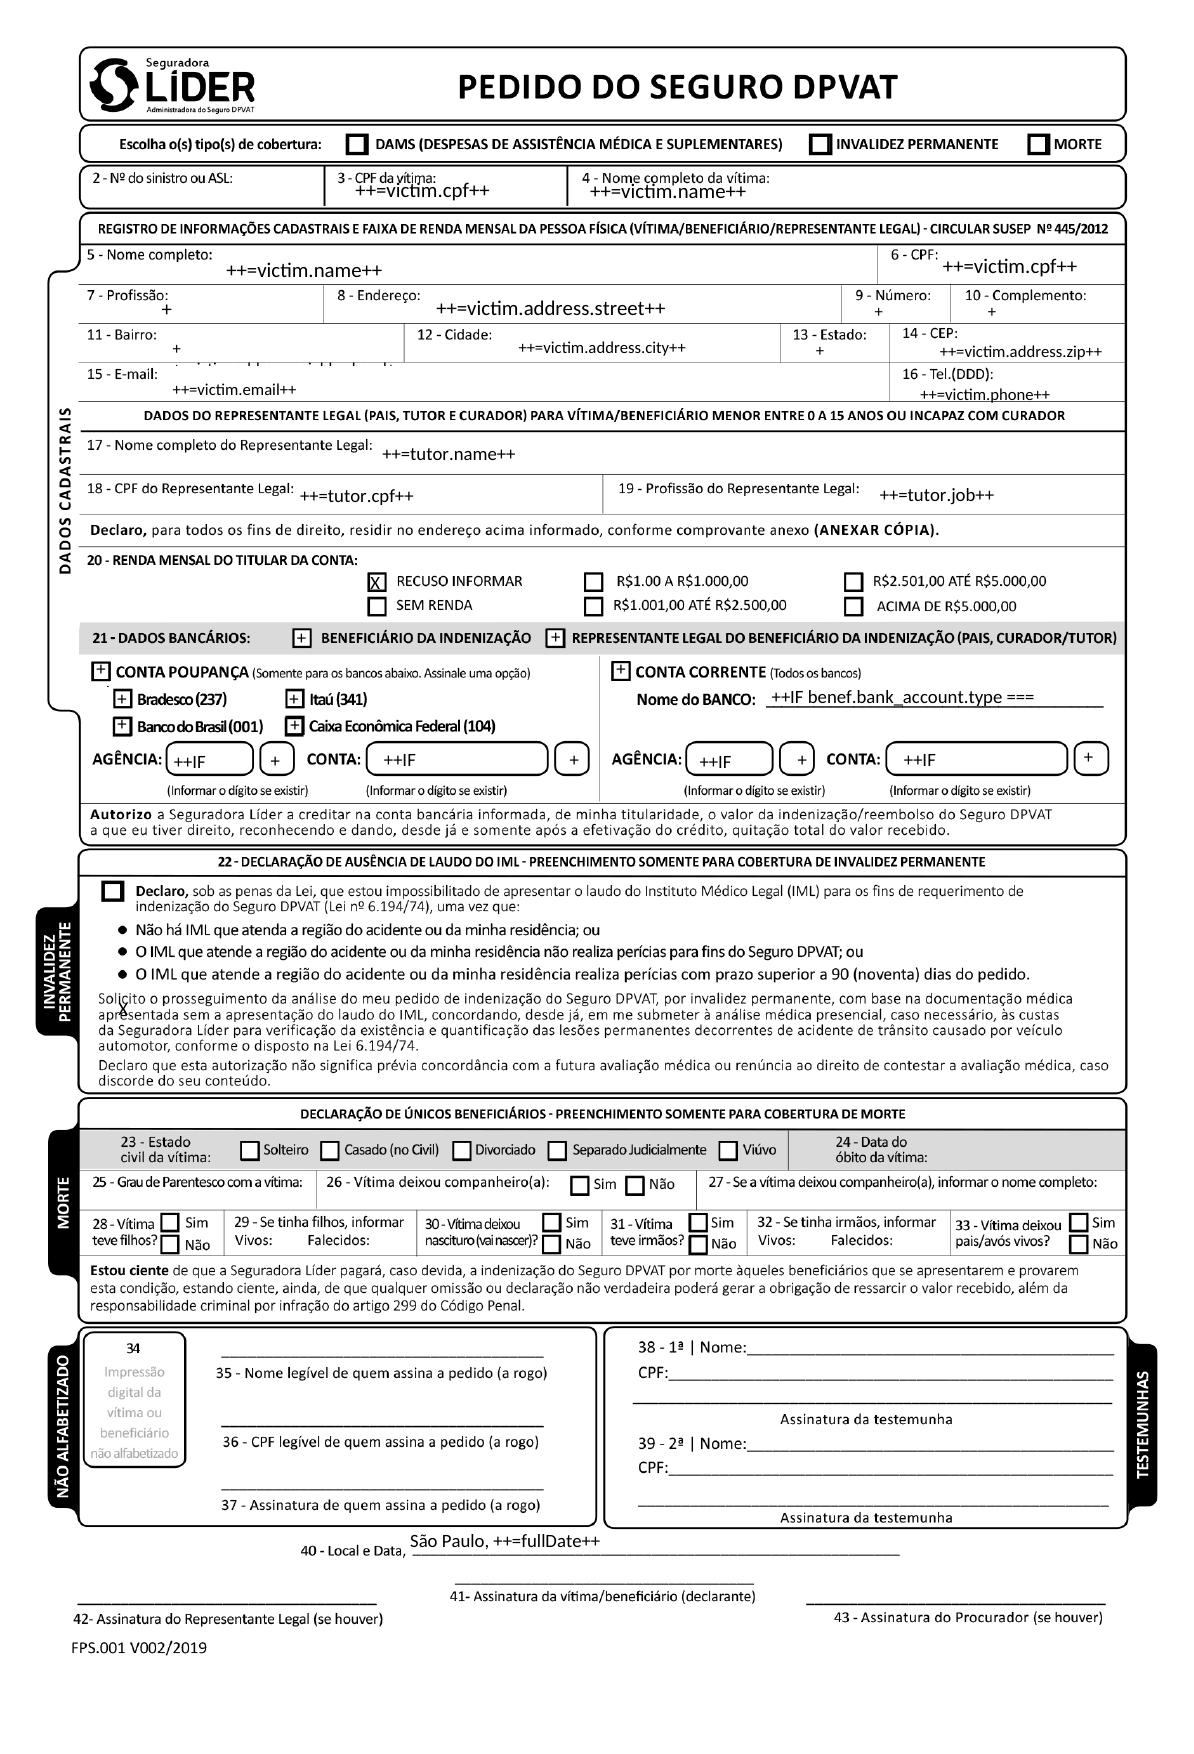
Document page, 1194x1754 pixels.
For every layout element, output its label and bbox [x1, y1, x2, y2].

picture [33, 37, 1158, 1662]
